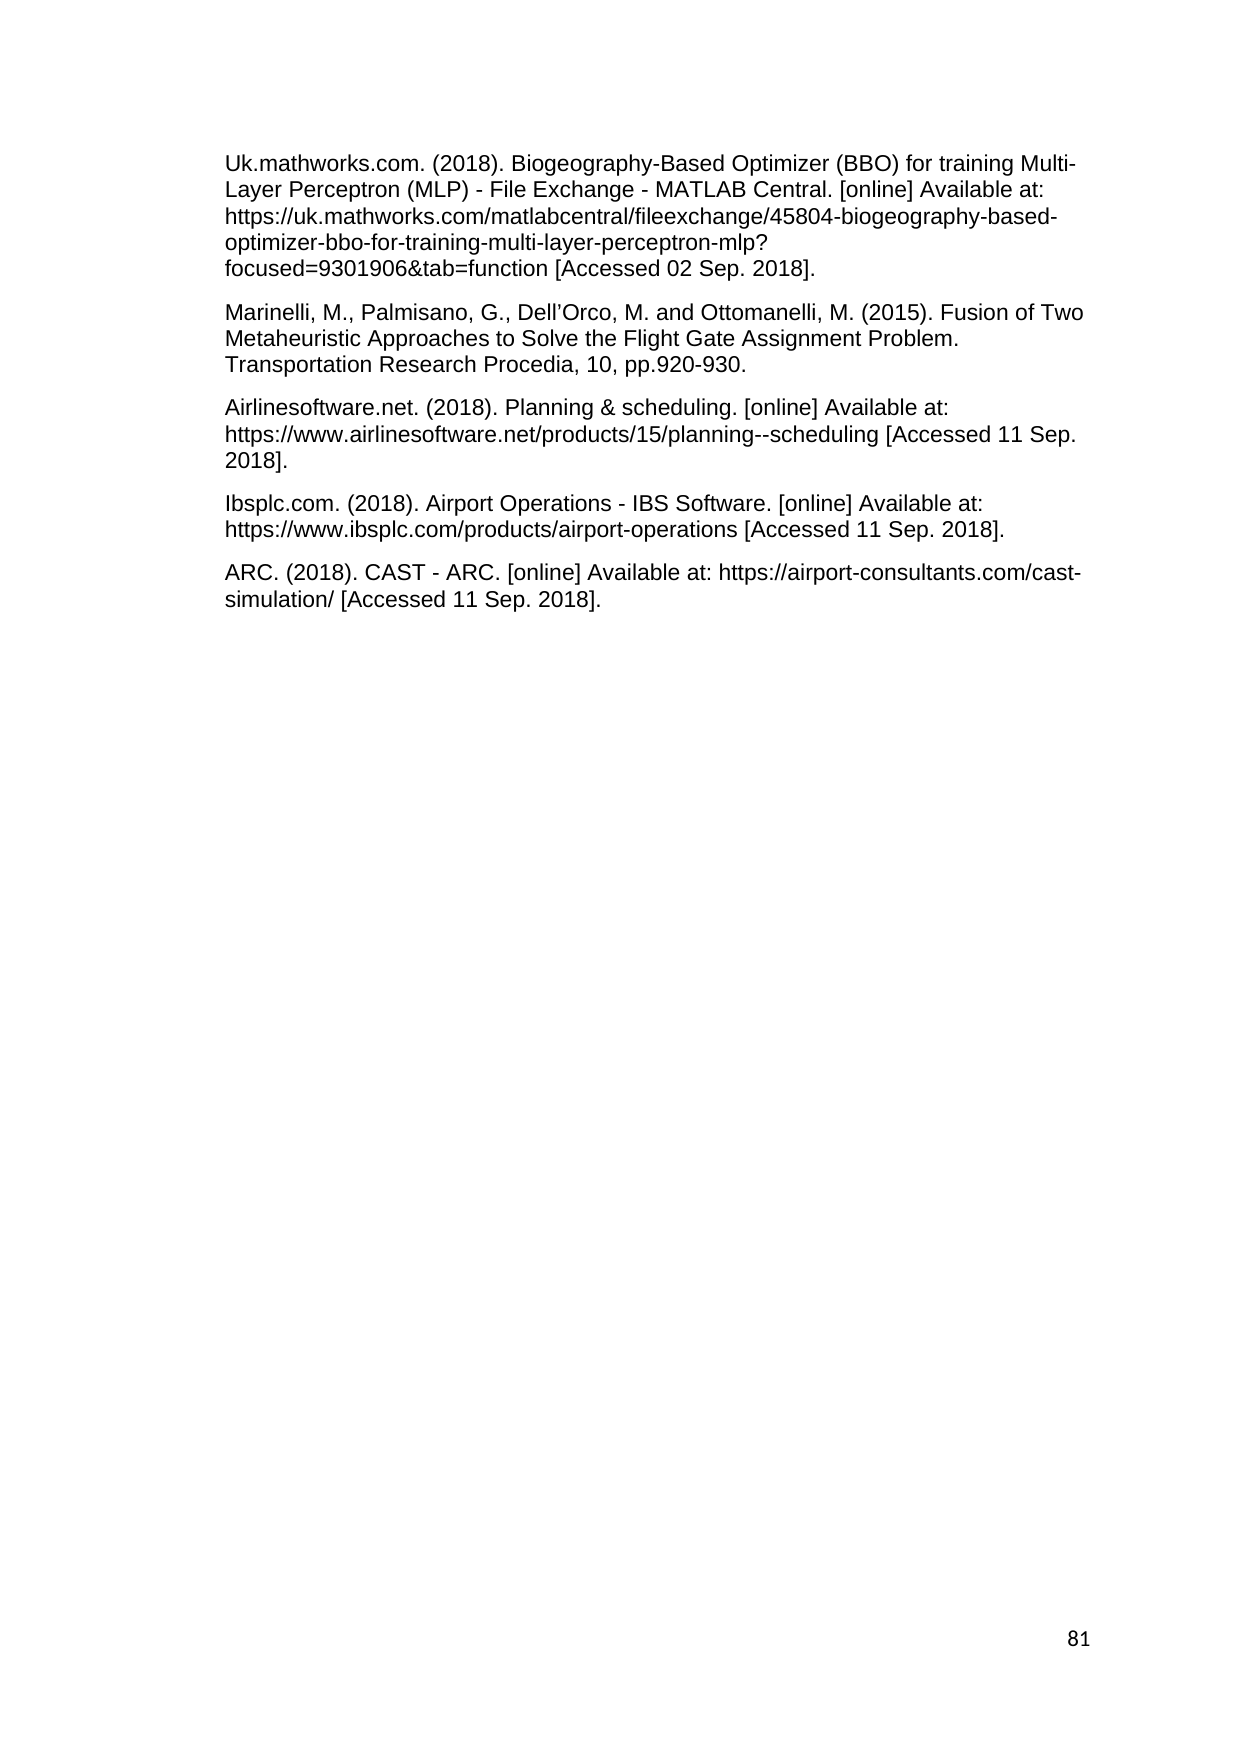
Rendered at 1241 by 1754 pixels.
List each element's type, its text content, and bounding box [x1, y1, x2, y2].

text Uk.mathworks.com. (2018). Biogeography-Based Optimizer (BBO) for training Multi-Layer Perceptron (MLP) - File Exchange - MATLAB Central. [online] Available at: https://uk.mathworks.com/matlabcentral/fileexchange/45804-biogeography-based-optimizer-bbo-for-training-multi-layer-perceptron-mlp?focused=9301906&tab=function [Accessed 02 Sep. 2018]. [224, 150, 1090, 282]
text Marinelli, M., Palmisano, G., Dell’Orco, M. and Ottomanelli, M. (2015). Fusion of Two Metaheuristic Approaches to Solve the Flight Gate Assignment Problem. Transportation Research Procedia, 10, pp.920-930. [224, 298, 1090, 377]
text ARC. (2018). CAST - ARC. [online] Available at: https://airport-consultants.com/cast-simulation/ [Accessed 11 Sep. 2018]. [224, 559, 1090, 612]
text Ibsplc.com. (2018). Airport Operations - IBS Software. [online] Available at: https://www.ibsplc.com/products/airport-operations [Accessed 11 Sep. 2018]. [224, 490, 1090, 543]
text Airlinesoftware.net. (2018). Planning & scheduling. [online] Available at: https://www.airlinesoftware.net/products/15/planning--scheduling [Accessed 11 Sep. 2018]. [224, 394, 1090, 473]
